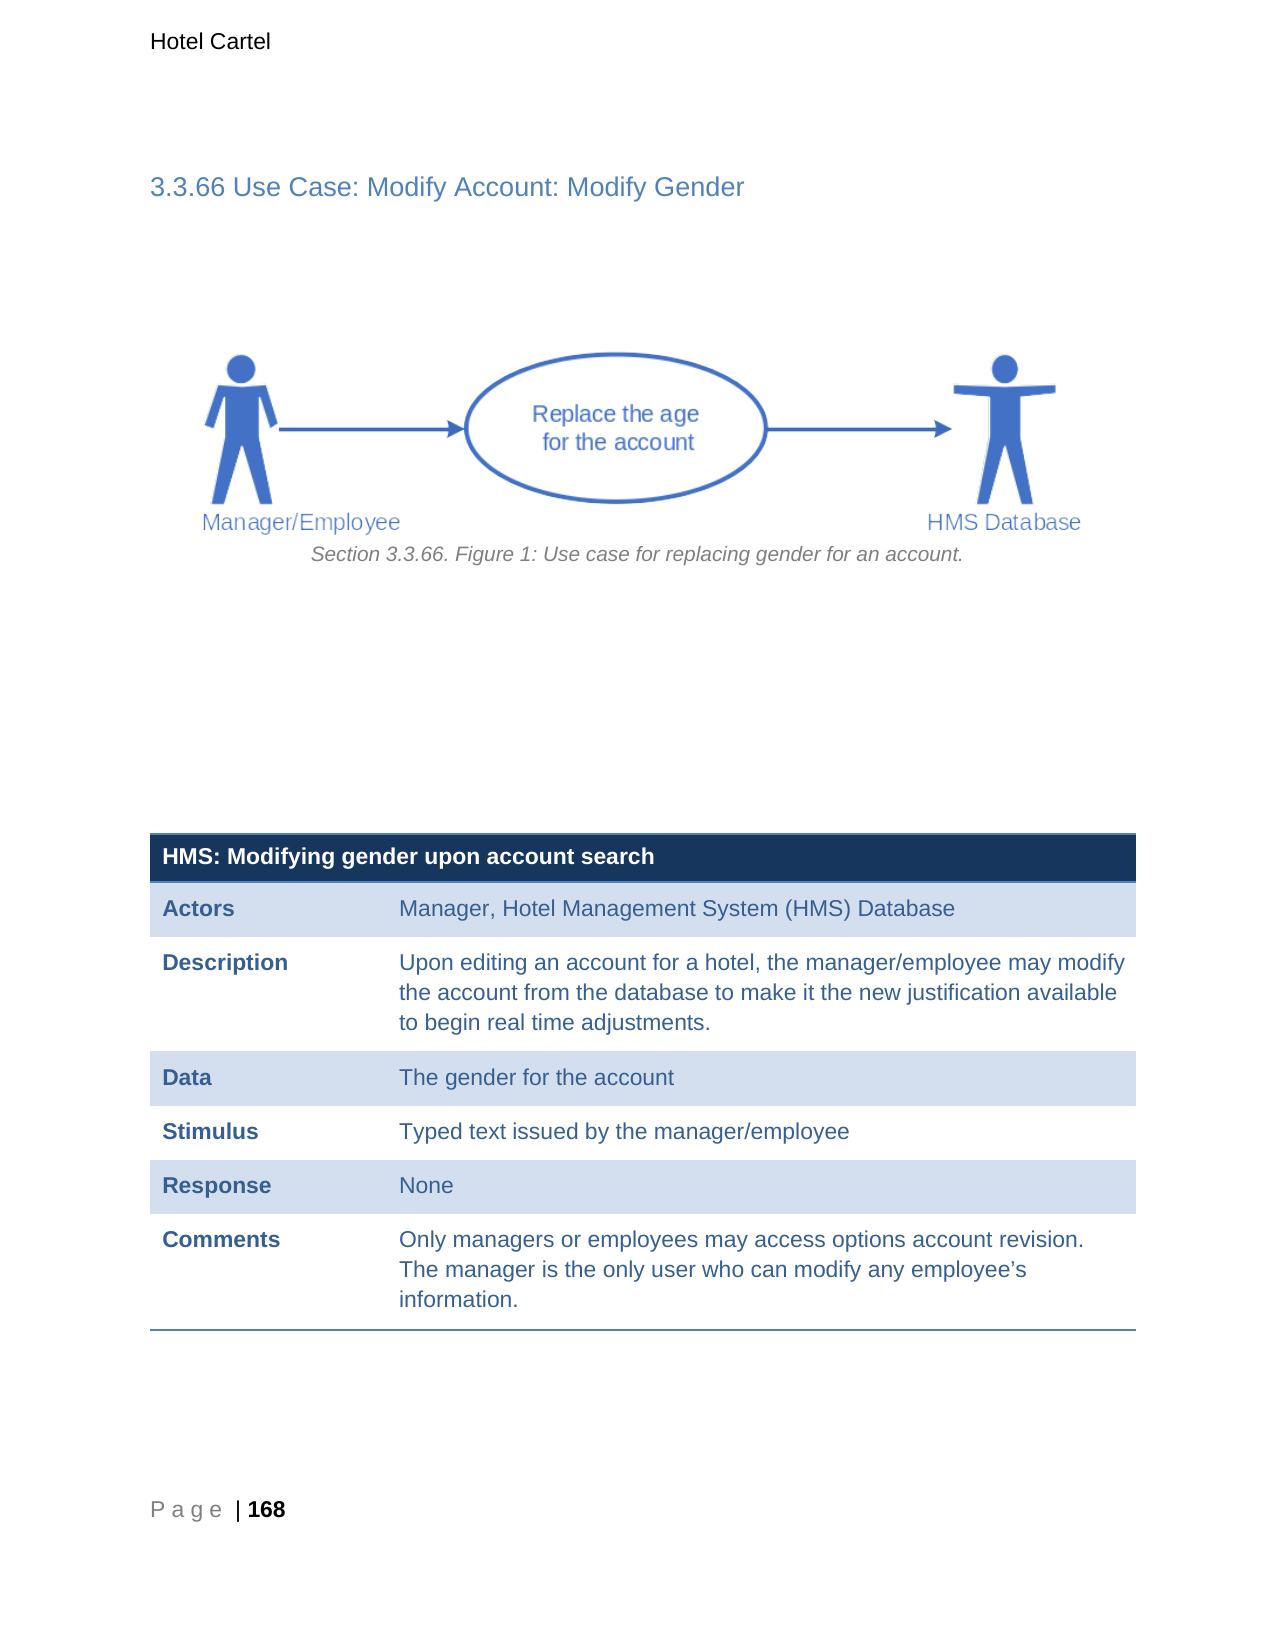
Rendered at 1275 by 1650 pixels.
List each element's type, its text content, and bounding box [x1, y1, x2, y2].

subtitle 3.3.66 Use Case: Modify Account: Modify Gender [150, 171, 1125, 202]
table_header Section 3.3.66. Figure 1: Use case for replacing gender for an account. [139, 233, 1136, 833]
table_cell [139, 833, 1136, 1433]
